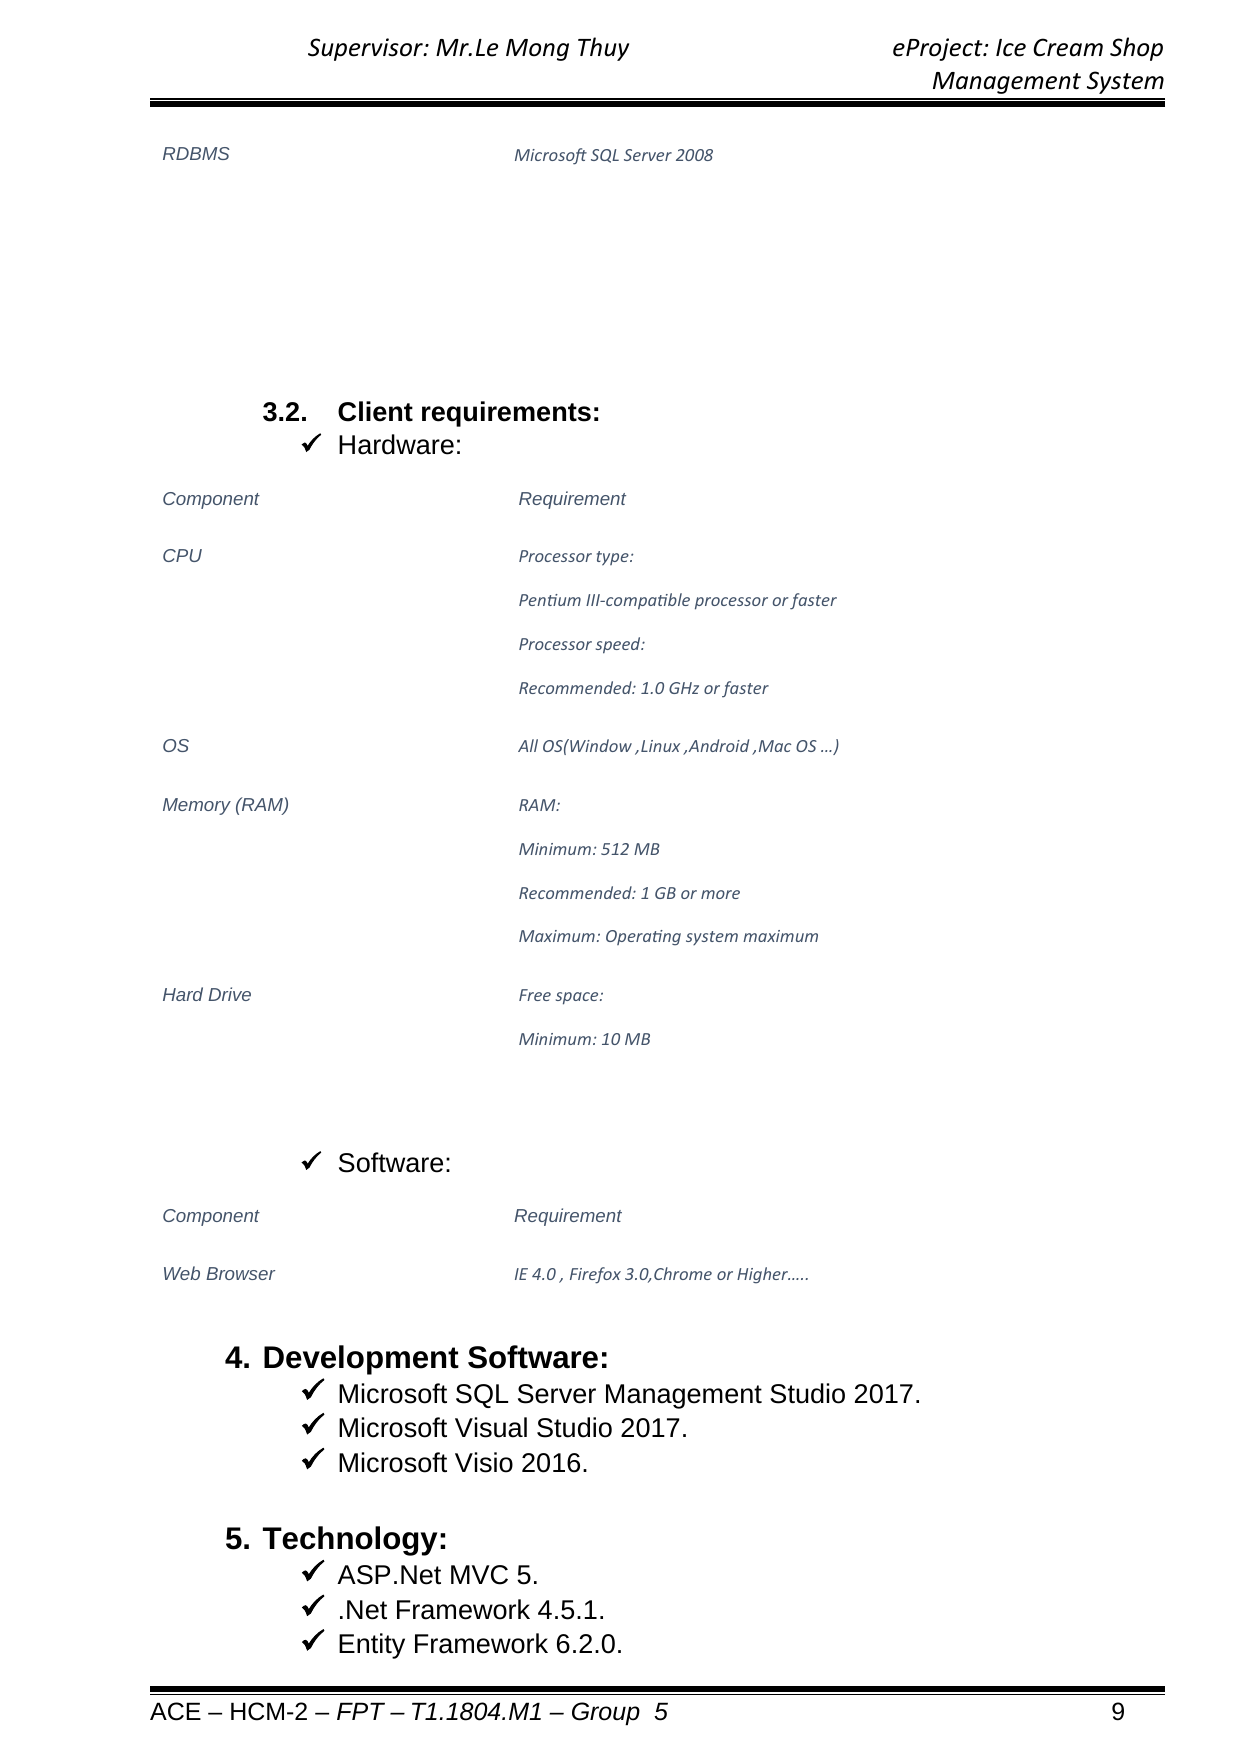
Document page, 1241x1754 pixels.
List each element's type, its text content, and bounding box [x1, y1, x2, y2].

list Technology: [225, 1520, 1165, 1556]
table_cell Free space: Minimum: 10 MB [506, 976, 1125, 1122]
table_cell Memory (RAM) [150, 786, 506, 976]
list .Net Framework 4.5.1. [300, 1594, 1165, 1626]
table_cell RDBMS [150, 136, 502, 194]
table_cell Web Browser [150, 1255, 502, 1314]
list Microsoft Visual Studio 2017. [300, 1412, 1165, 1444]
table_header Requirement [506, 480, 1125, 537]
table_cell Microsoft SQL Server 2008 [502, 136, 1111, 194]
table_cell OS [150, 727, 506, 786]
table_cell CPU [150, 537, 506, 727]
table_cell All OS(Window ,Linux ,Android ,Mac OS …) [506, 727, 1125, 786]
table_header Requirement [502, 1198, 1111, 1255]
list Development Software: [225, 1339, 1165, 1375]
list Microsoft Visio 2016. [300, 1447, 1165, 1479]
table_cell Hard Drive [150, 976, 506, 1122]
table_cell IE 4.0 , Firefox 3.0,Chrome or Higher….. [502, 1255, 1111, 1314]
list Microsoft SQL Server Management Studio 2017. [300, 1378, 1165, 1410]
list Hardware: [300, 429, 1165, 461]
table_cell RAM: Minimum: 512 MB Recommended: 1 GB or more Maximum: Operating system maximum [506, 786, 1125, 976]
table_header Component [150, 1198, 502, 1255]
table_header Component [150, 480, 506, 537]
list Entity Framework 6.2.0. [300, 1628, 1165, 1661]
list Software: [300, 1147, 1165, 1178]
list ASP.Net MVC 5. [300, 1559, 1165, 1591]
list Client requirements: [262, 396, 1165, 427]
table_cell Processor type: Pentium III-compatible processor or faster Processor speed: Recommended: 1.0 GHz or faster [506, 537, 1125, 727]
